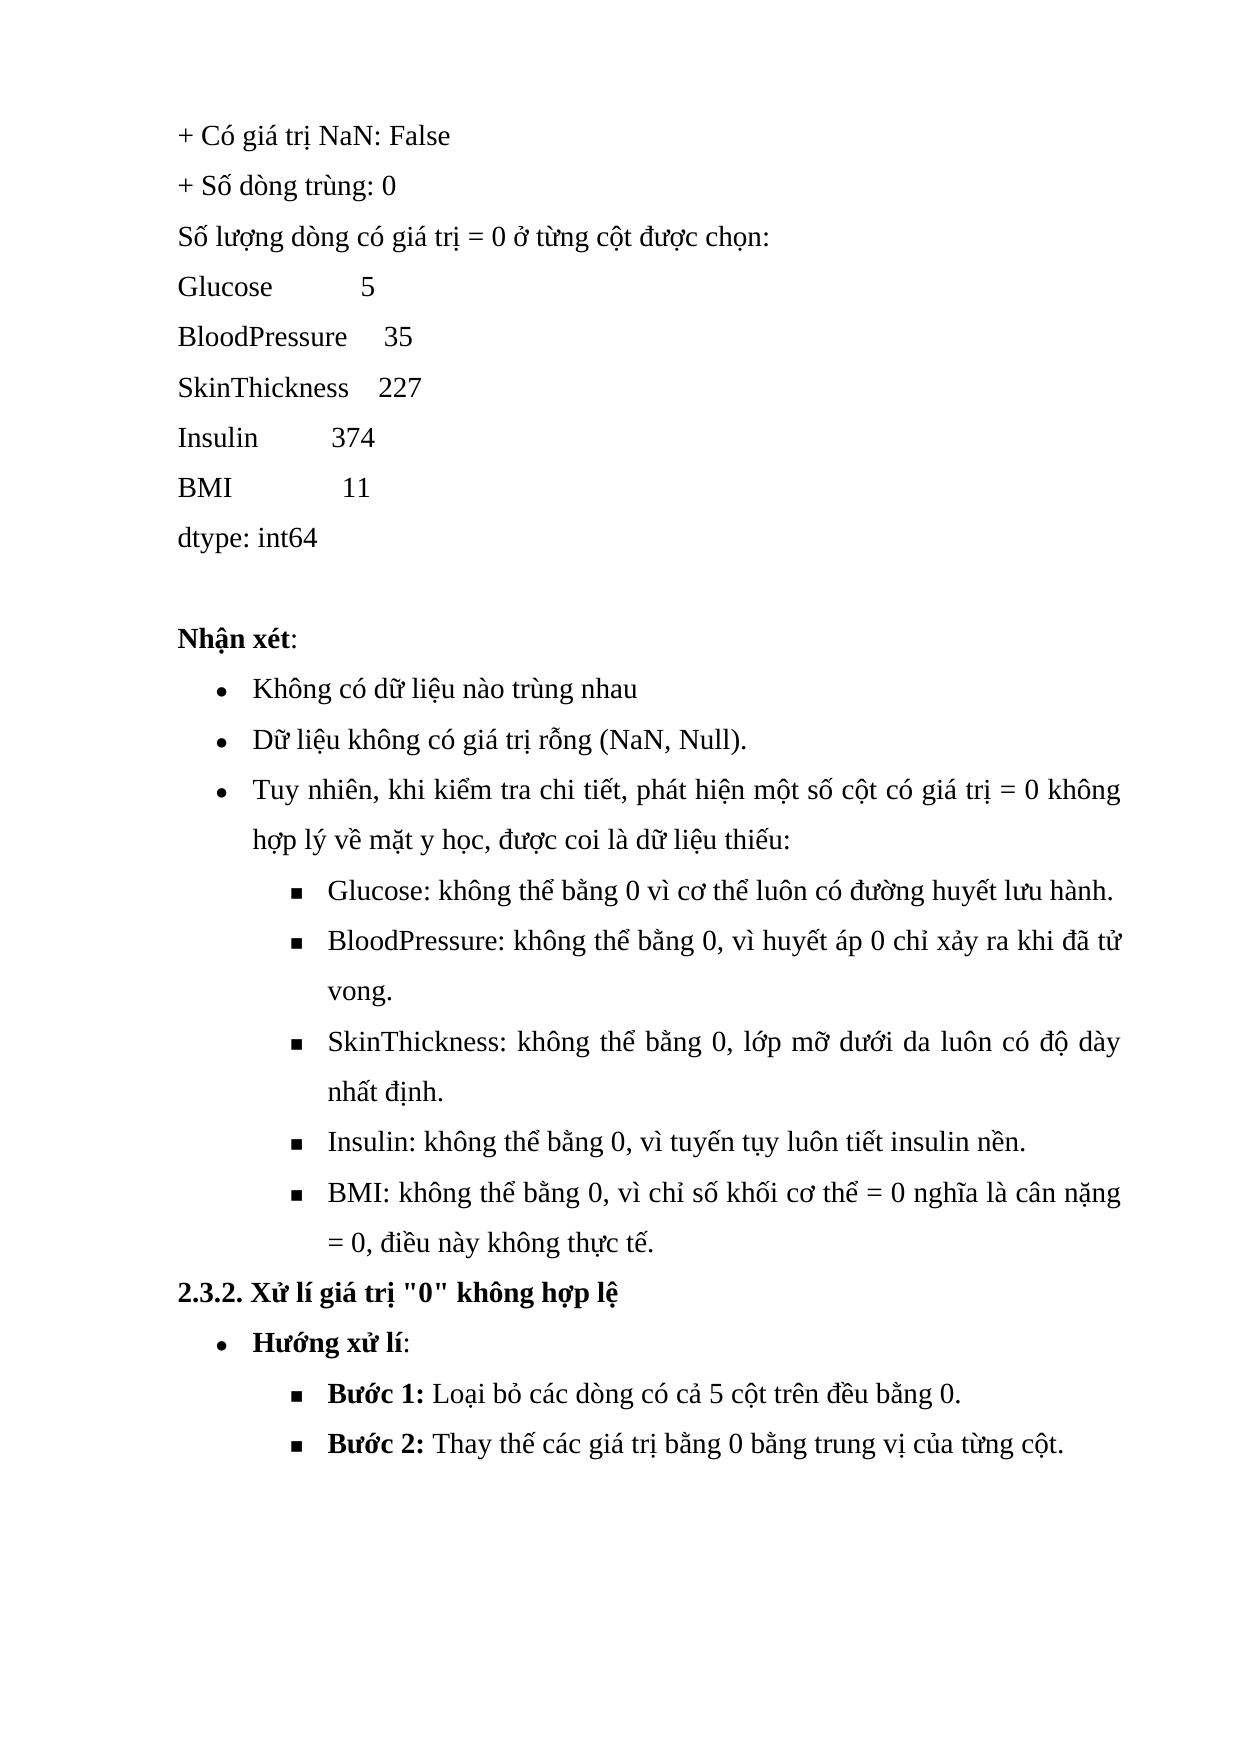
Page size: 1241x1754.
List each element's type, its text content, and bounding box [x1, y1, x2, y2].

subtitle 2.3.2. Xử lí giá trị "0" không hợp lệ [177, 1275, 1122, 1309]
list Glucose: không thể bằng 0 vì cơ thể luôn có đường huyết lưu hành. [290, 873, 1122, 906]
text dtype: int64 [177, 521, 1122, 554]
list Insulin: không thể bằng 0, vì tuyến tụy luôn tiết insulin nền. [290, 1124, 1122, 1158]
list Dữ liệu không có giá trị rỗng (NaN, Null). [215, 722, 1122, 755]
text Insulin 374 [177, 420, 1122, 453]
text + Số dòng trùng: 0 [177, 168, 1122, 202]
list Bước 1: Loại bỏ các dòng có cả 5 cột trên đều bằng 0. [290, 1376, 1122, 1409]
text Số lượng dòng có giá trị = 0 ở từng cột được chọn: [177, 219, 1122, 252]
text SkinThickness 227 [177, 370, 1122, 403]
text + Có giá trị NaN: False [177, 118, 1122, 152]
list Không có dữ liệu nào trùng nhau [215, 672, 1122, 705]
text Glucose 5 [177, 269, 1122, 303]
text Nhận xét: [177, 621, 1122, 655]
list SkinThickness: không thể bằng 0, lớp mỡ dưới da luôn có độ dày nhất định. [290, 1024, 1122, 1108]
text BMI 11 [177, 470, 1122, 504]
text BloodPressure 35 [177, 319, 1122, 353]
list Tuy nhiên, khi kiểm tra chi tiết, phát hiện một số cột có giá trị = 0 không hợp lý về mặt y học, được coi là dữ liệu thiếu: [215, 772, 1122, 856]
list BloodPressure: không thể bằng 0, vì huyết áp 0 chỉ xảy ra khi đã tử vong. [290, 923, 1122, 1007]
list Hướng xử lí: [215, 1326, 1122, 1359]
list Bước 2: Thay thế các giá trị bằng 0 bằng trung vị của từng cột. [290, 1426, 1122, 1460]
list BMI: không thể bằng 0, vì chỉ số khối cơ thể = 0 nghĩa là cân nặng = 0, điều này không thực tế. [290, 1175, 1122, 1258]
